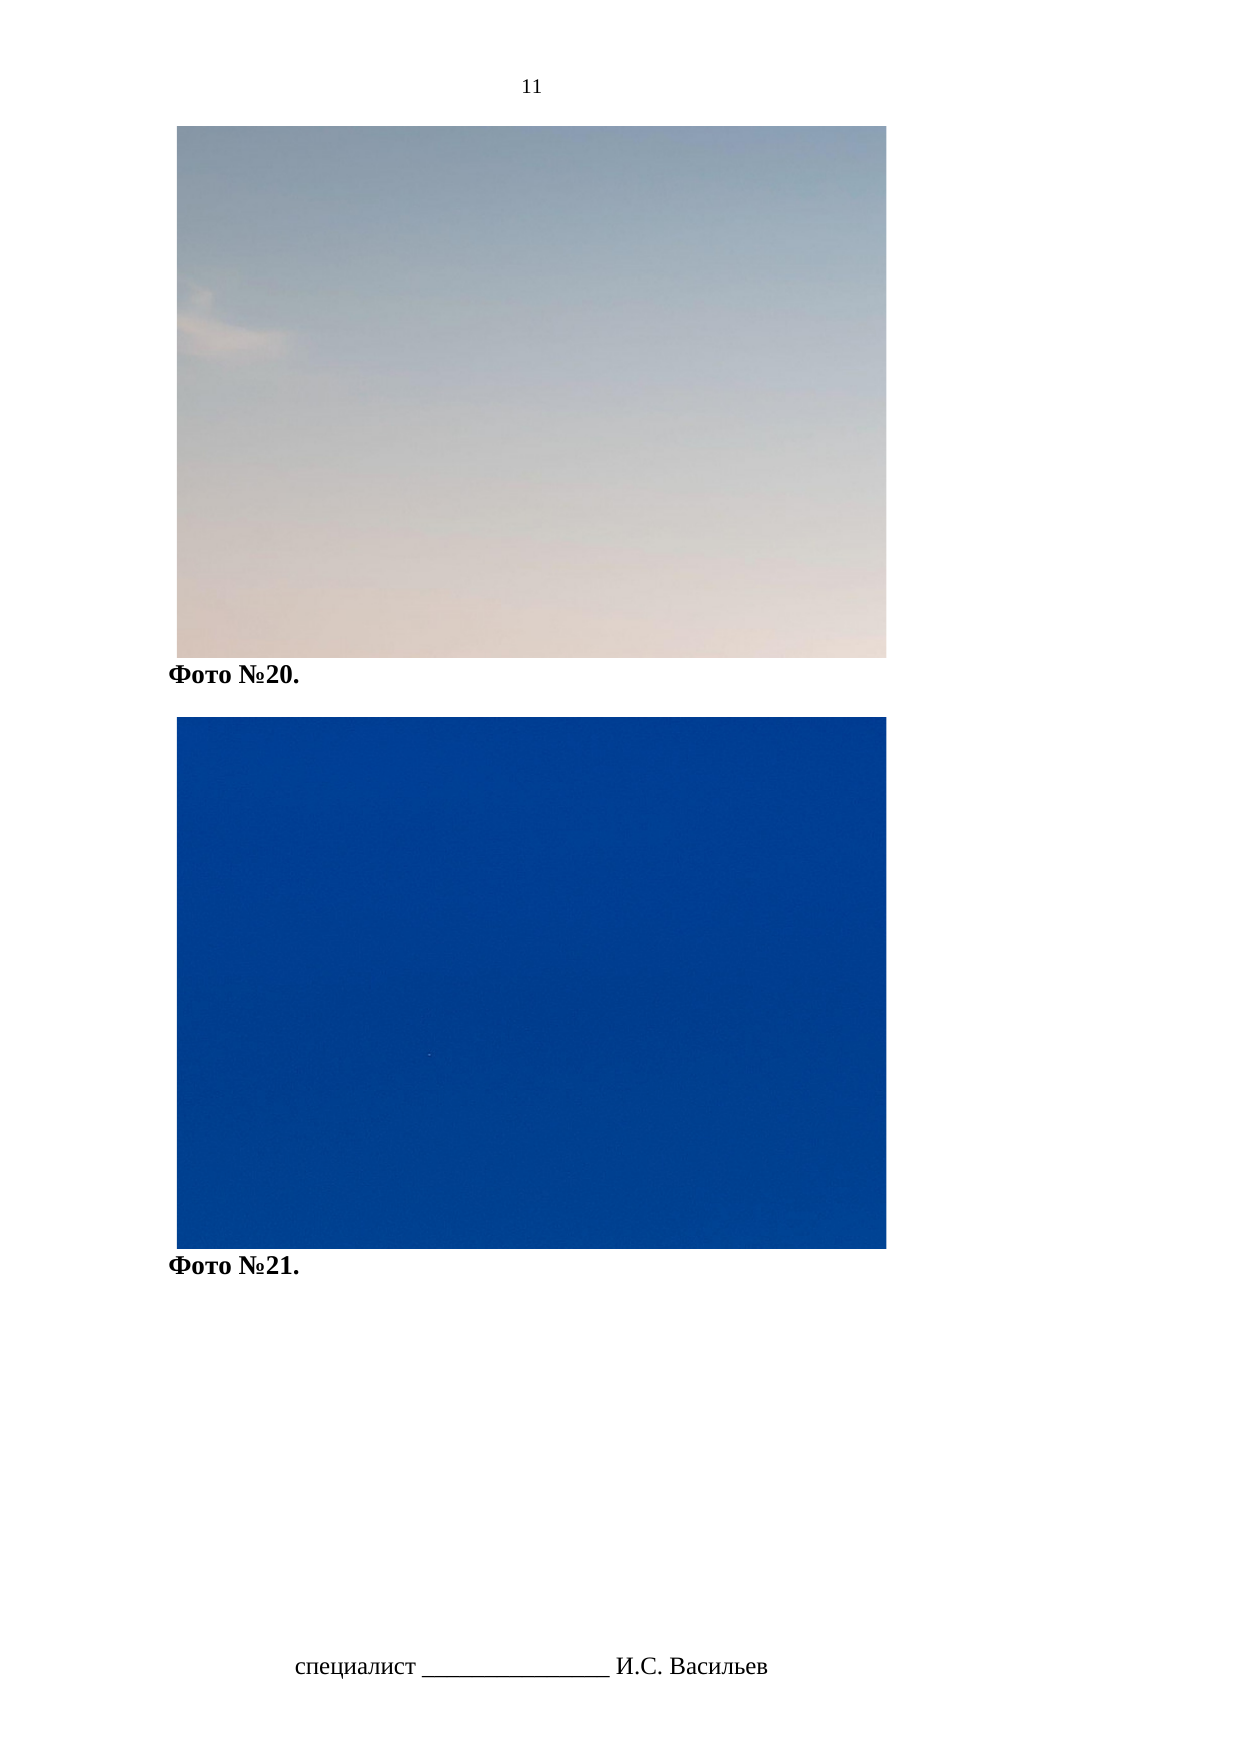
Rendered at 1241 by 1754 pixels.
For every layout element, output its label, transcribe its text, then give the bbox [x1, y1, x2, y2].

text Фото №20. [59, 658, 1004, 689]
picture [176, 717, 887, 1249]
picture [176, 126, 887, 658]
text Фото №21. [59, 1249, 1004, 1280]
